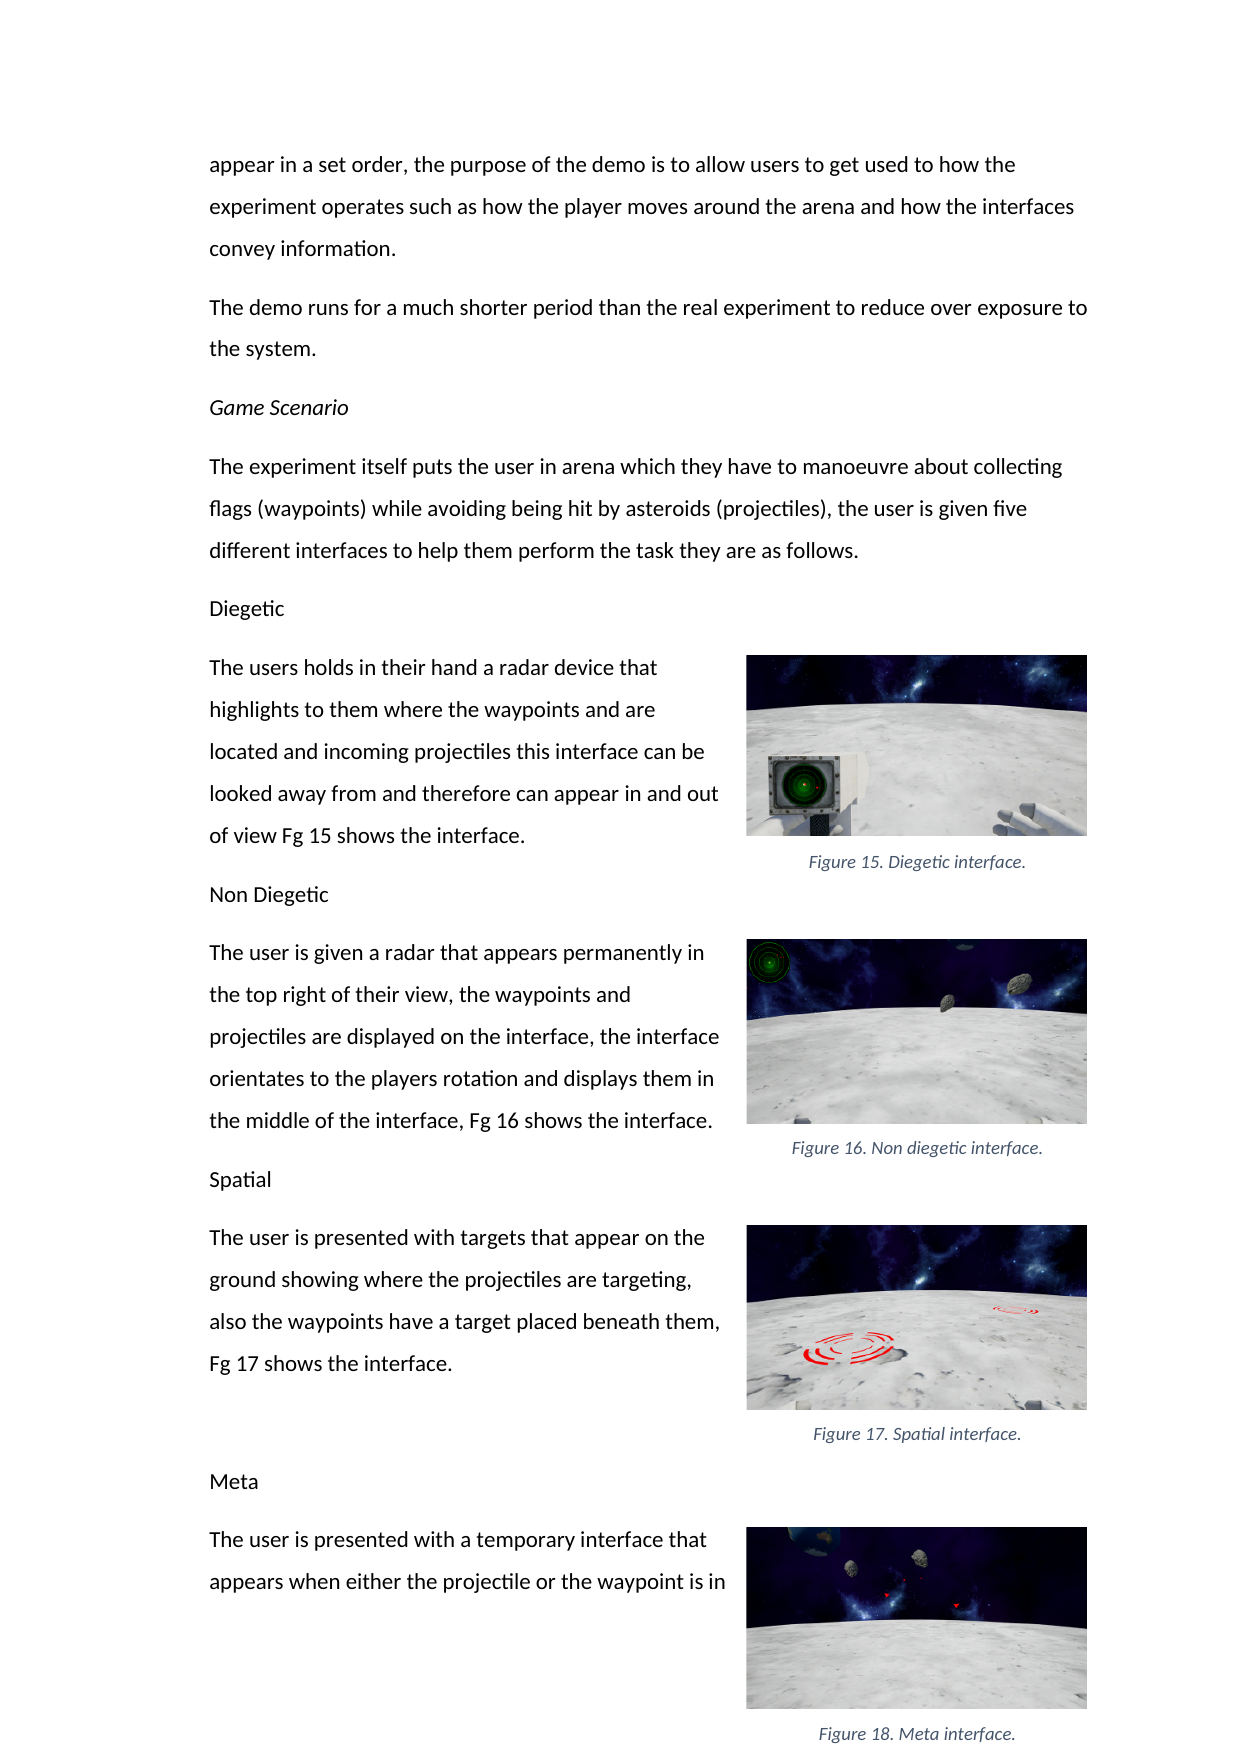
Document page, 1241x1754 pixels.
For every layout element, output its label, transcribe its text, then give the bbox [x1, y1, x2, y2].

picture [746, 1225, 1087, 1410]
picture [746, 655, 1087, 836]
text Spatial [209, 1165, 1090, 1193]
text Non Diegetic [209, 880, 1090, 908]
picture [746, 939, 1087, 1124]
text Meta [209, 1467, 1090, 1495]
picture [746, 1527, 1087, 1709]
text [209, 150, 1090, 262]
text The demo runs for a much shorter period than the real experiment to reduce over exposure to the system. [209, 293, 1090, 363]
subtitle Game Scenario [209, 393, 1090, 421]
text Diegetic [209, 594, 1090, 622]
text The experiment itself puts the user in arena which they have to manoeuvre about collecting flags (waypoints) while avoiding being hit by asteroids (projectiles), the user is given five different interfaces to help them perform the task they are as follows. [209, 452, 1090, 564]
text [209, 1525, 1090, 1595]
